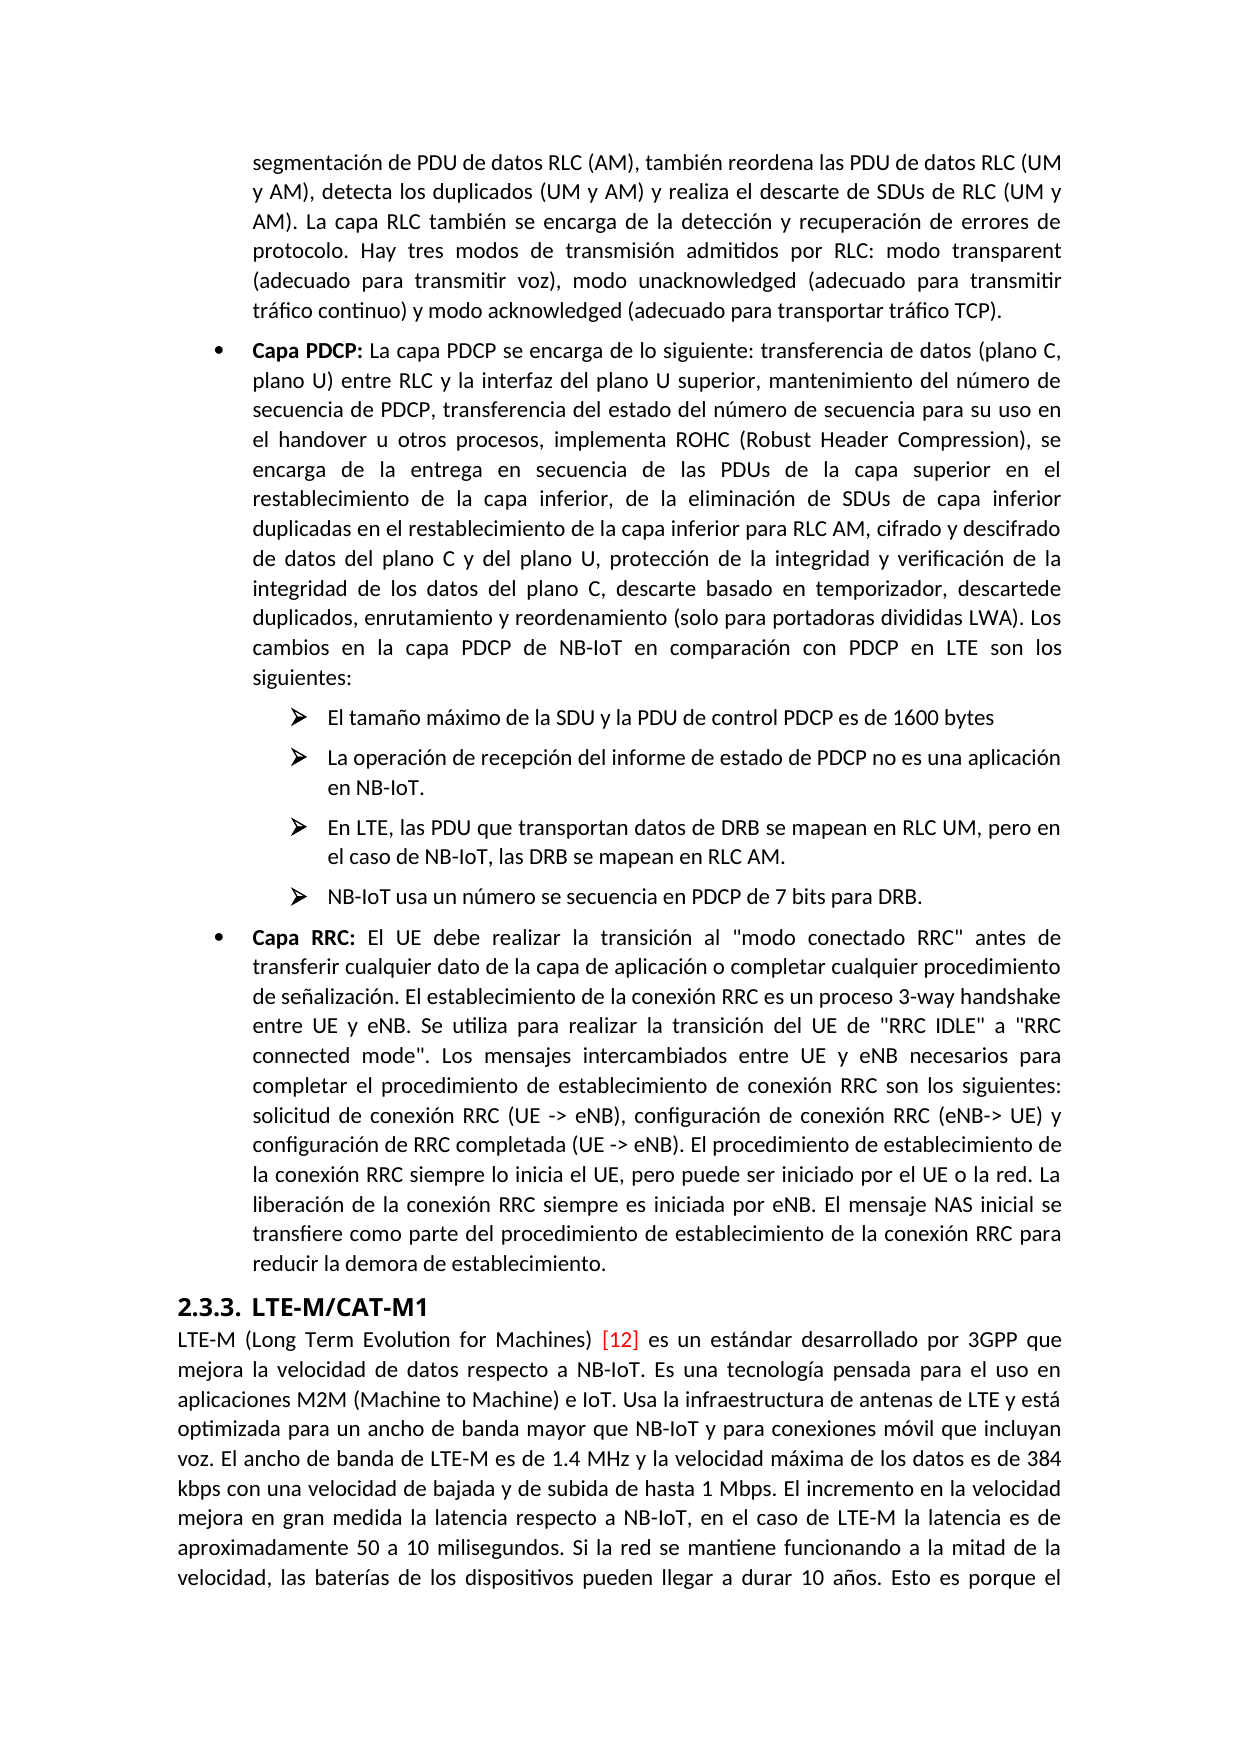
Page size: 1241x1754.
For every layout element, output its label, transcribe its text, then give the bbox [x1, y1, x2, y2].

list La operación de recepción del informe de estado de PDCP no es una aplicación en NB-IoT. [290, 743, 1063, 801]
subtitle LTE-M/CAT-M1 [177, 1289, 1063, 1323]
list El tamaño máximo de la SDU y la PDU de control PDCP es de 1600 bytes [290, 703, 1063, 731]
list Capa RRC: El UE debe realizar la transición al "modo conectado RRC" antes de transferir cualquier dato de la capa de aplicación o completar cualquier procedimiento de señalización. El establecimiento de la conexión RRC es un proceso 3-way handshake entre UE y eNB. Se utiliza para realizar la transición del UE de "RRC IDLE" a "RRC connected mode". Los mensajes intercambiados entre UE y eNB necesarios para completar el procedimiento de establecimiento de conexión RRC son los siguientes: solicitud de conexión RRC (UE -> eNB), configuración de conexión RRC (eNB-> UE) y configuración de RRC completada (UE -> eNB). El procedimiento de establecimiento de la conexión RRC siempre lo inicia el UE, pero puede ser iniciado por el UE o la red. La liberación de la conexión RRC siempre es iniciada por eNB. El mensaje NAS inicial se transfiere como parte del procedimiento de establecimiento de la conexión RRC para reducir la demora de establecimiento. [215, 923, 1063, 1277]
list NB-IoT usa un número se secuencia en PDCP de 7 bits para DRB. [290, 882, 1063, 911]
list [215, 148, 1063, 324]
list En LTE, las PDU que transportan datos de DRB se mapean en RLC UM, pero en el caso de NB-IoT, las DRB se mapean en RLC AM. [290, 813, 1063, 870]
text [177, 1325, 1063, 1591]
list Capa PDCP: La capa PDCP se encarga de lo siguiente: transferencia de datos (plano C, plano U) entre RLC y la interfaz del plano U superior, mantenimiento del número de secuencia de PDCP, transferencia del estado del número de secuencia para su uso en el handover u otros procesos, implementa ROHC (Robust Header Compression), se encarga de la entrega en secuencia de las PDUs de la capa superior en el restablecimiento de la capa inferior, de la eliminación de SDUs de capa inferior duplicadas en el restablecimiento de la capa inferior para RLC AM, cifrado y descifrado de datos del plano C y del plano U, protección de la integridad y verificación de la integridad de los datos del plano C, descarte basado en temporizador, descartede duplicados, enrutamiento y reordenamiento (solo para portadoras divididas LWA). Los cambios en la capa PDCP de NB-IoT en comparación con PDCP en LTE son los siguientes: [215, 336, 1063, 691]
